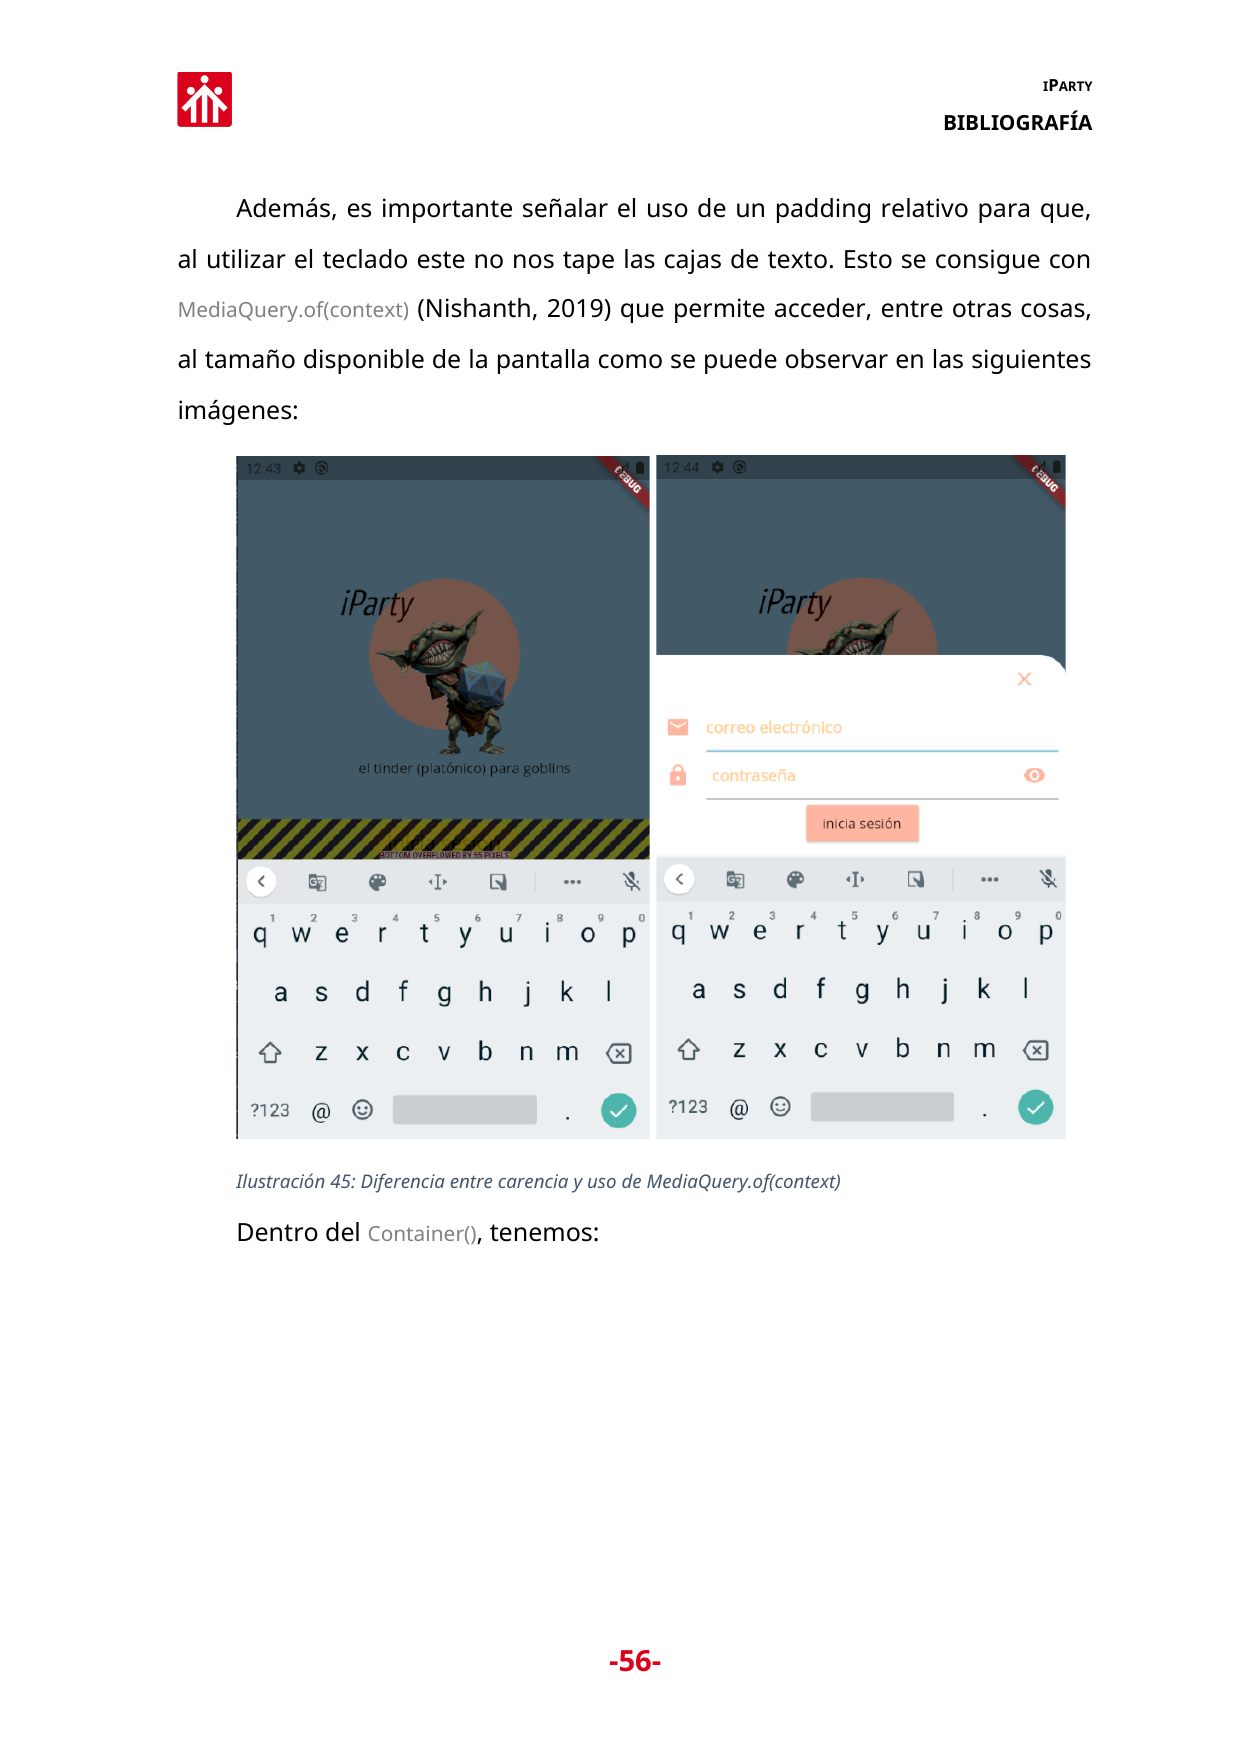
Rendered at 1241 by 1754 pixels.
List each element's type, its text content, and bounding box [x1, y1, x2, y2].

text Dentro del Container(), tenemos: [177, 1215, 1092, 1249]
picture [177, 72, 232, 127]
picture [236, 456, 650, 1139]
text Además, es importante señalar el uso de un padding relativo para que, al utilizar el teclado este no nos tape las cajas de texto. Esto se consigue con MediaQuery.of(context) que permite acceder, entre otras cosas, al tamaño disponible de la pantalla como se puede observar en las siguientes imágenes: [177, 191, 1092, 426]
picture [656, 455, 1066, 1139]
